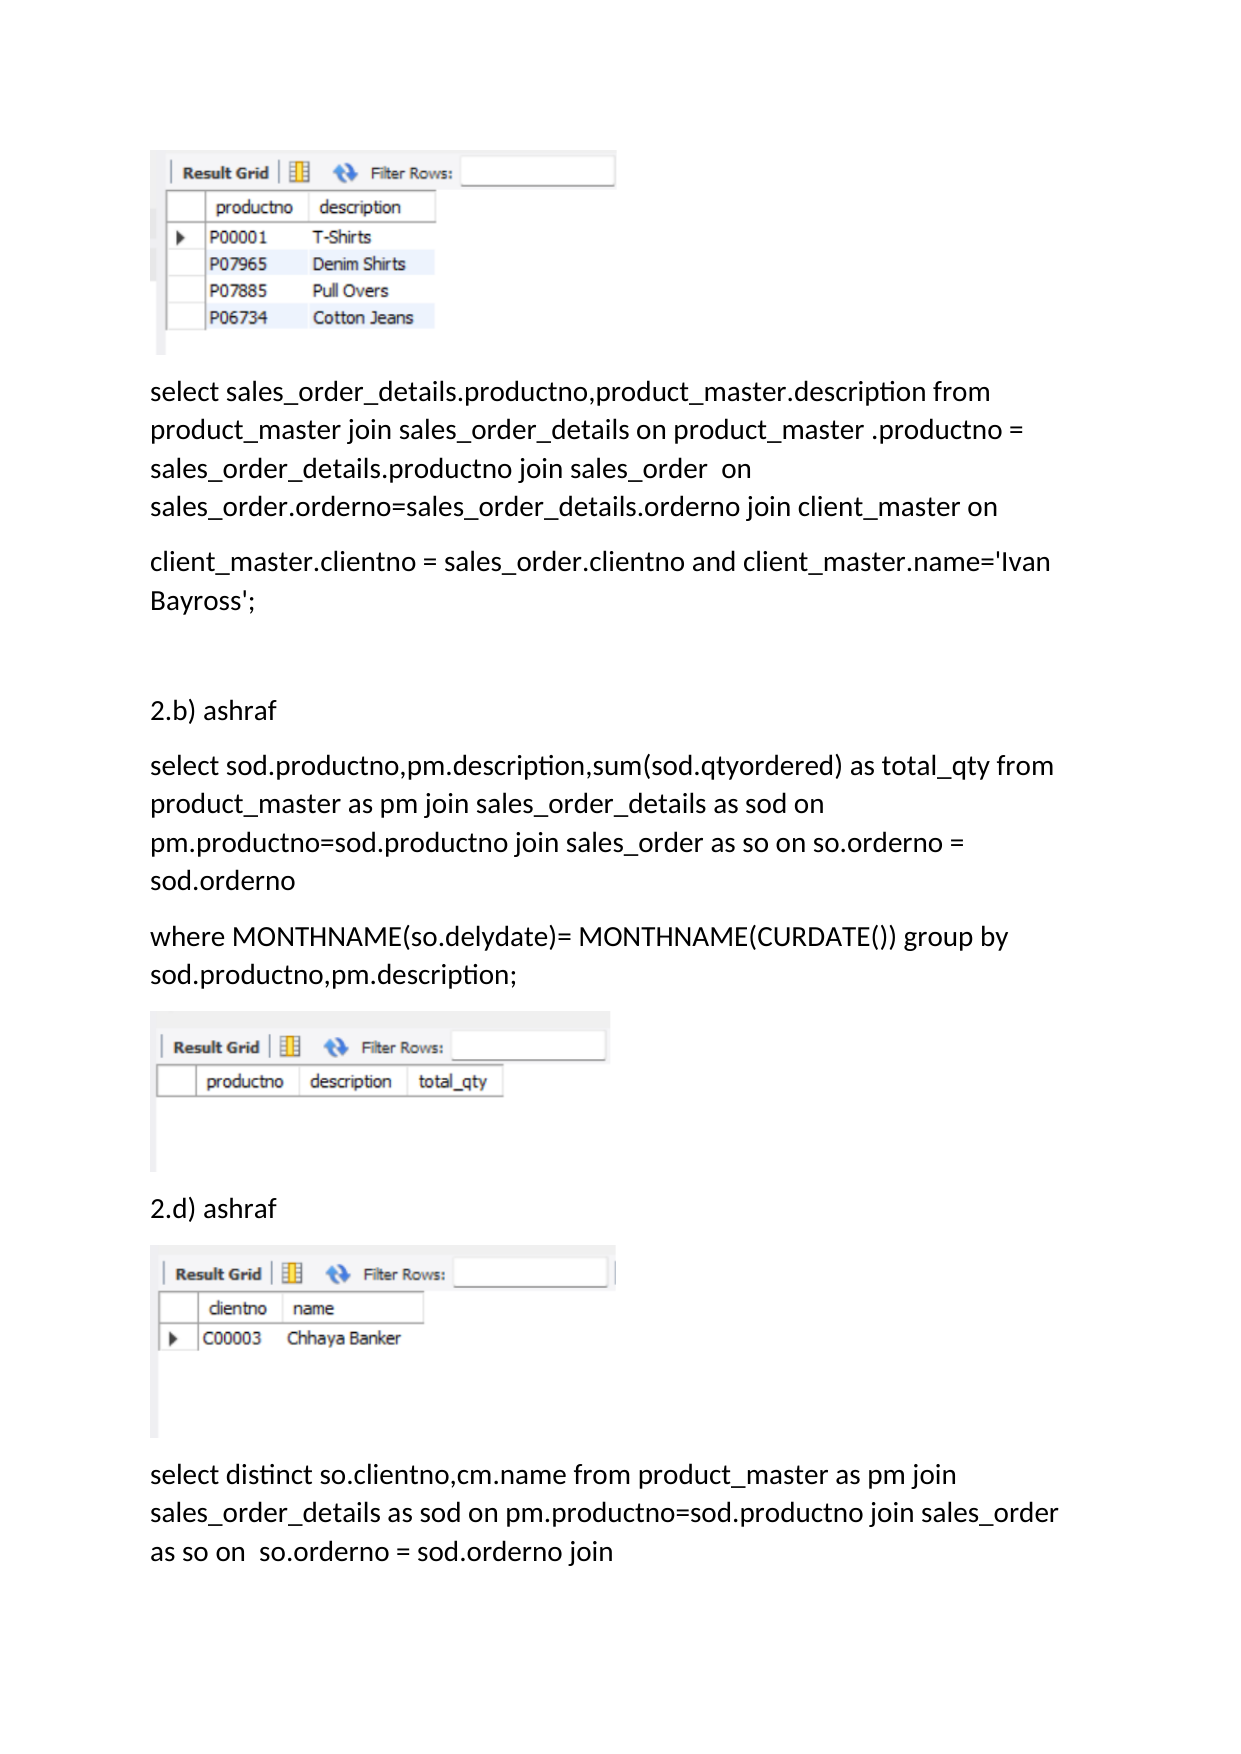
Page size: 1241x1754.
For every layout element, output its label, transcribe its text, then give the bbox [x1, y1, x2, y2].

text select sales_order_details.productno,product_master.description from product_master join sales_order_details on product_master .productno = sales_order_details.productno join sales_order on sales_order.orderno=sales_order_details.orderno join client_master on [150, 373, 1090, 524]
picture [150, 1011, 611, 1172]
picture [150, 150, 617, 355]
text 2.b) ashraf [150, 692, 1090, 728]
text select sod.productno,pm.description,sum(sod.qtyordered) as total_qty from product_master as pm join sales_order_details as sod on pm.productno=sod.productno join sales_order as so on so.orderno = sod.orderno [150, 747, 1090, 898]
picture [150, 1245, 616, 1438]
text 2.d) ashraf [150, 1190, 1090, 1226]
text select distinct so.clientno,cm.name from product_master as pm join sales_order_details as sod on pm.productno=sod.productno join sales_order as so on so.orderno = sod.orderno join [150, 1456, 1090, 1568]
text where MONTHNAME(so.delydate)= MONTHNAME(CURDATE()) group by sod.productno,pm.description; [150, 918, 1090, 992]
text client_master.clientno = sales_order.clientno and client_master.name='Ivan Bayross'; [150, 543, 1090, 617]
